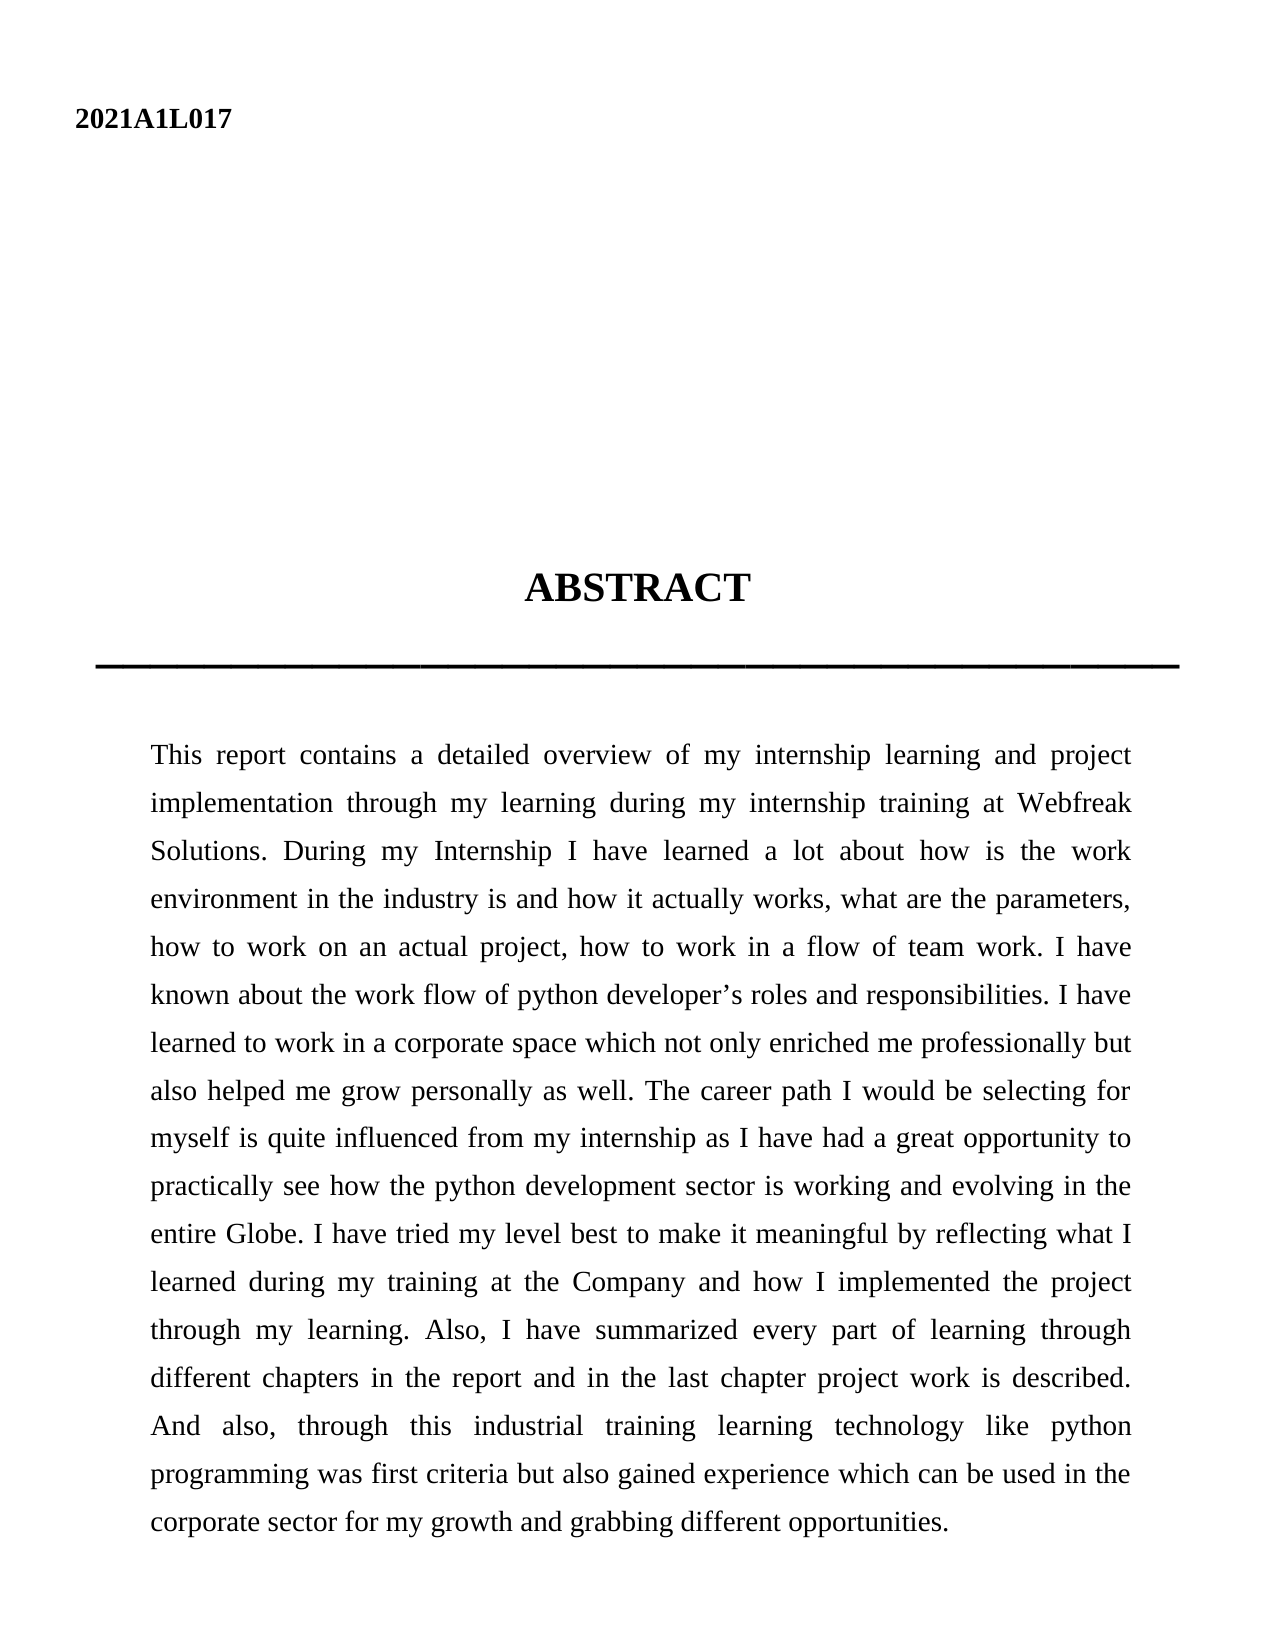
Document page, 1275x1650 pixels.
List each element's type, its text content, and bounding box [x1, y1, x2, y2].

text ABSTRACT ________________________________________ [75, 563, 1200, 673]
text This report contains a detailed overview of my internship learning and project implementation through my learning during my internship training at Webfreak Solutions. During my Internship I have learned a lot about how is the work environment in the industry is and how it actually works, what are the parameters, how to work on an actual project, how to work in a flow of team work. I have known about the work flow of python developer’s roles and responsibilities. I have learned to work in a corporate space which not only enriched me professionally but also helped me grow personally as well. The career path I would be selecting for myself is quite influenced from my internship as I have had a great opportunity to practically see how the python development sector is working and evolving in the entire Globe. I have tried my level best to make it meaningful by reflecting what I learned during my training at the Company and how I implemented the project through my learning. Also, I have summarized every part of learning through different chapters in the report and in the last chapter project work is described. And also, through this industrial training learning technology like python programming was first criteria but also gained experience which can be used in the corporate sector for my growth and grabbing different opportunities. [150, 737, 1133, 1537]
text 2021A1L017 [75, 101, 1200, 135]
